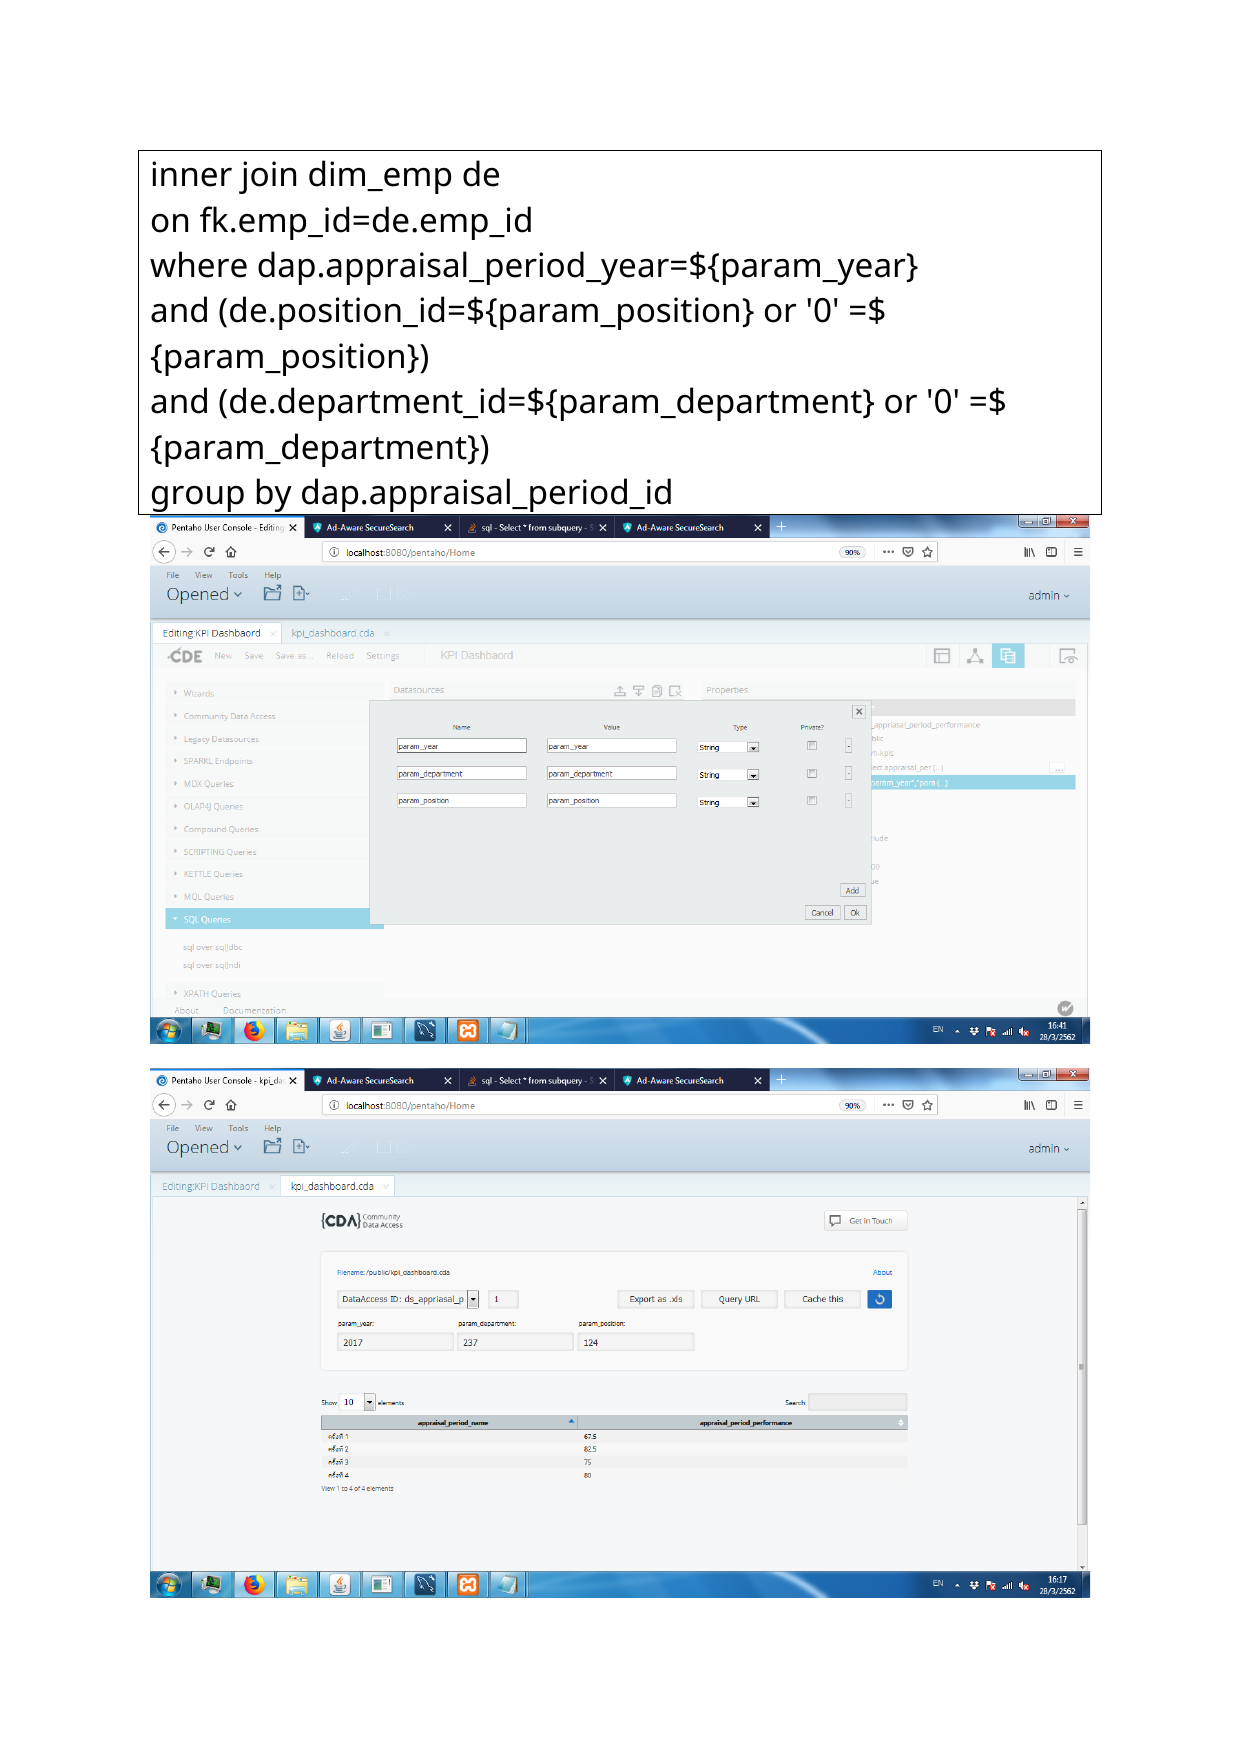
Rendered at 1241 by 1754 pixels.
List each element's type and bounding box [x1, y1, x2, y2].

picture [150, 1068, 1091, 1598]
table_header [139, 151, 1101, 514]
picture [150, 515, 1091, 1044]
